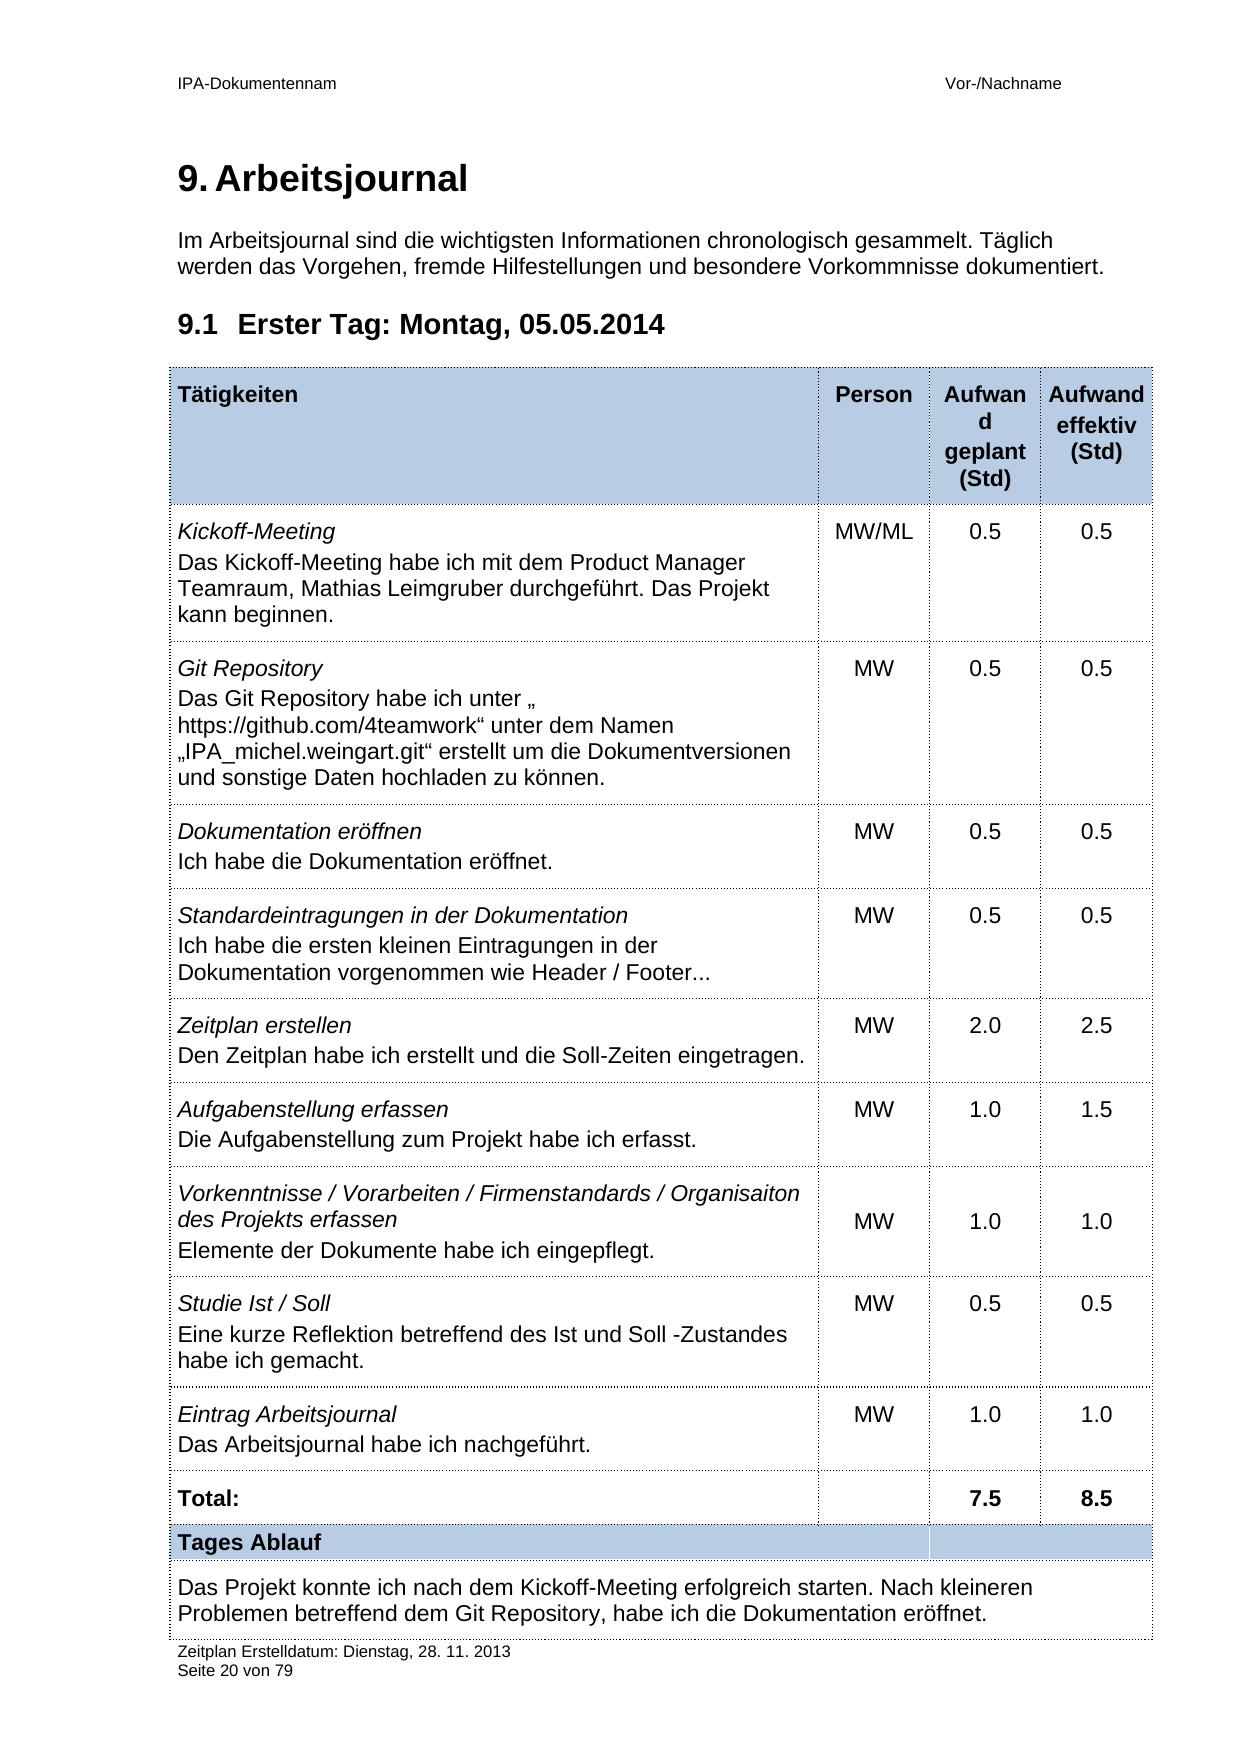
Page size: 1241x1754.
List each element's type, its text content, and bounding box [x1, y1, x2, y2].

table_cell 1.0 [1041, 1386, 1152, 1470]
subtitle Arbeitsjournal [177, 157, 1122, 200]
table_cell MW/ML [818, 504, 929, 641]
table_cell 0.5 [930, 504, 1041, 641]
table_header Aufwand effektiv (Std) [1041, 367, 1152, 504]
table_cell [170, 1560, 1152, 1639]
table_cell 2.5 [1041, 998, 1152, 1082]
table_cell 1.0 [1041, 1166, 1152, 1276]
table_cell Eintrag Arbeitsjournal Das Arbeitsjournal habe ich nachgeführt. [170, 1386, 818, 1470]
subtitle Erster Tag: Montag, 05.05.2014 [177, 307, 1122, 340]
table_cell 0.5 [1041, 1276, 1152, 1386]
table_cell [818, 1524, 929, 1559]
table_cell Vorkenntnisse / Vorarbeiten / Firmenstandards / Organisaiton des Projekts erfassen Elemente der Dokumente habe ich eingepflegt. [170, 1166, 818, 1276]
table_cell 0.5 [1041, 804, 1152, 888]
table_cell [1041, 1524, 1152, 1559]
table_cell [818, 1470, 929, 1524]
table_cell 0.5 [930, 888, 1041, 998]
table_cell MW [818, 998, 929, 1082]
table_cell 1.0 [930, 1166, 1041, 1276]
table_cell MW [818, 1166, 929, 1276]
table_cell 0.5 [930, 1276, 1041, 1386]
table_cell 0.5 [930, 804, 1041, 888]
table_cell MW [818, 1386, 929, 1470]
table_cell Git Repository Das Git Repository habe ich unter „ https://github.com/4teamwork“ unter dem Namen „IPA_michel.weingart.git“ erstellt um die Dokumentversionen und sonstige Daten hochladen zu können. [170, 641, 818, 804]
table_cell 2.0 [930, 998, 1041, 1082]
table_cell Total: [170, 1470, 818, 1524]
table_cell 0.5 [1041, 504, 1152, 641]
table_cell Dokumentation eröffnen Ich habe die Dokumentation eröffnet. [170, 804, 818, 888]
table_header Tätigkeiten [170, 367, 818, 504]
table_header Aufwand geplant (Std) [930, 367, 1041, 504]
table_cell 1.0 [930, 1386, 1041, 1470]
table_cell Aufgabenstellung erfassen Die Aufgabenstellung zum Projekt habe ich erfasst. [170, 1082, 818, 1166]
table_cell [930, 1524, 1041, 1559]
table_header Person [818, 367, 929, 504]
text Im Arbeitsjournal sind die wichtigsten Informationen chronologisch gesammelt. Täglich werden das Vorgehen, fremde Hilfestellungen und besondere Vorkommnisse dokumentiert. [177, 227, 1122, 279]
table_cell Kickoff-Meeting Das Kickoff-Meeting habe ich mit dem Product Manager Teamraum, Mathias Leimgruber durchgeführt. Das Projekt kann beginnen. [170, 504, 818, 641]
table_cell 8.5 [1041, 1470, 1152, 1524]
table_cell MW [818, 888, 929, 998]
table_cell 1.0 [930, 1082, 1041, 1166]
table_cell Standardeintragungen in der Dokumentation Ich habe die ersten kleinen Eintragungen in der Dokumentation vorgenommen wie Header / Footer... [170, 888, 818, 998]
table_cell 0.5 [1041, 641, 1152, 804]
table_cell 7.5 [930, 1470, 1041, 1524]
table_cell Studie Ist / Soll Eine kurze Reflektion betreffend des Ist und Soll -Zustandes habe ich gemacht. [170, 1276, 818, 1386]
table_cell MW [818, 804, 929, 888]
table_cell MW [818, 1082, 929, 1166]
table_cell 1.5 [1041, 1082, 1152, 1166]
table_cell Zeitplan erstellen Den Zeitplan habe ich erstellt und die Soll-Zeiten eingetragen. [170, 998, 818, 1082]
table_cell MW [818, 1276, 929, 1386]
table_cell MW [818, 641, 929, 804]
table_cell Tages Ablauf [170, 1524, 818, 1559]
table_cell 0.5 [1041, 888, 1152, 998]
table_cell 0.5 [930, 641, 1041, 804]
